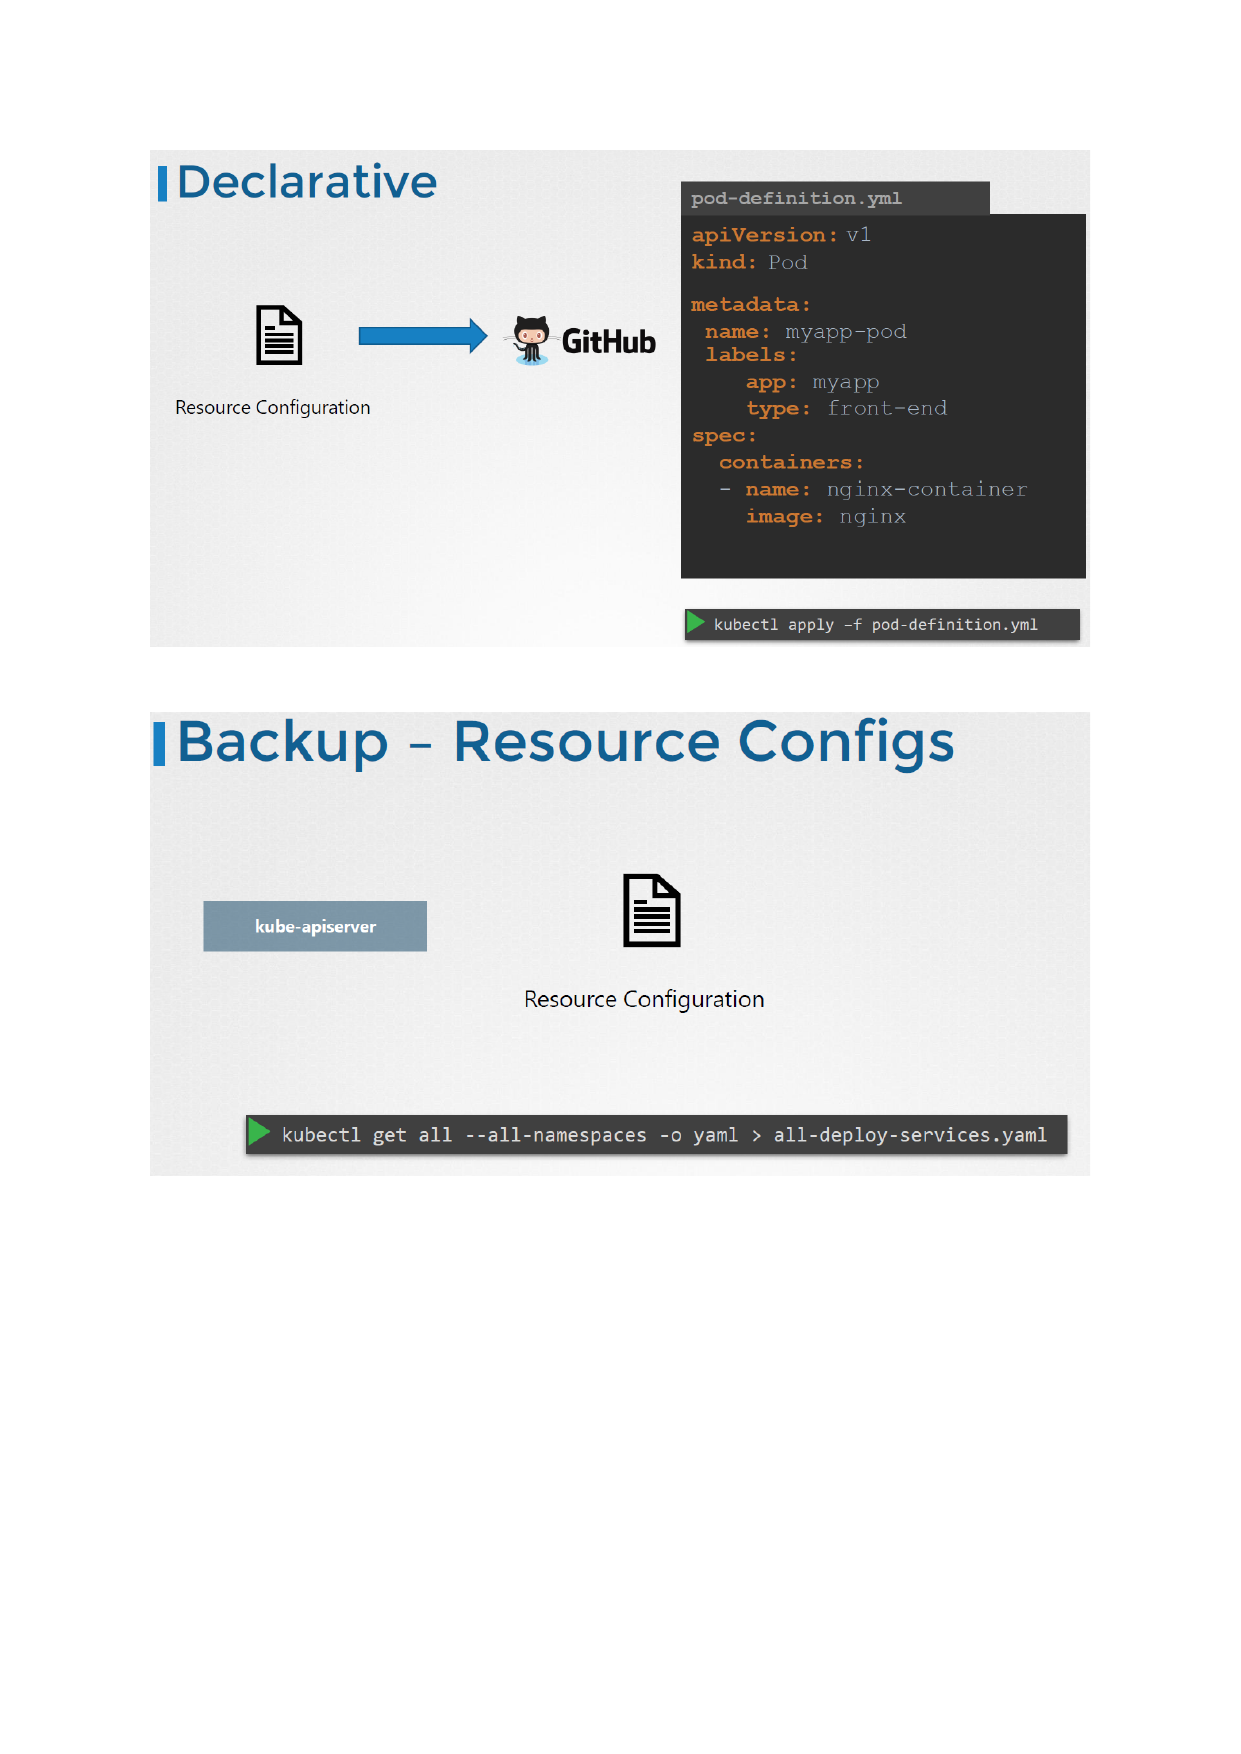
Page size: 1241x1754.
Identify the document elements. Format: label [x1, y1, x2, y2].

picture [150, 712, 1091, 1176]
picture [150, 150, 1091, 647]
